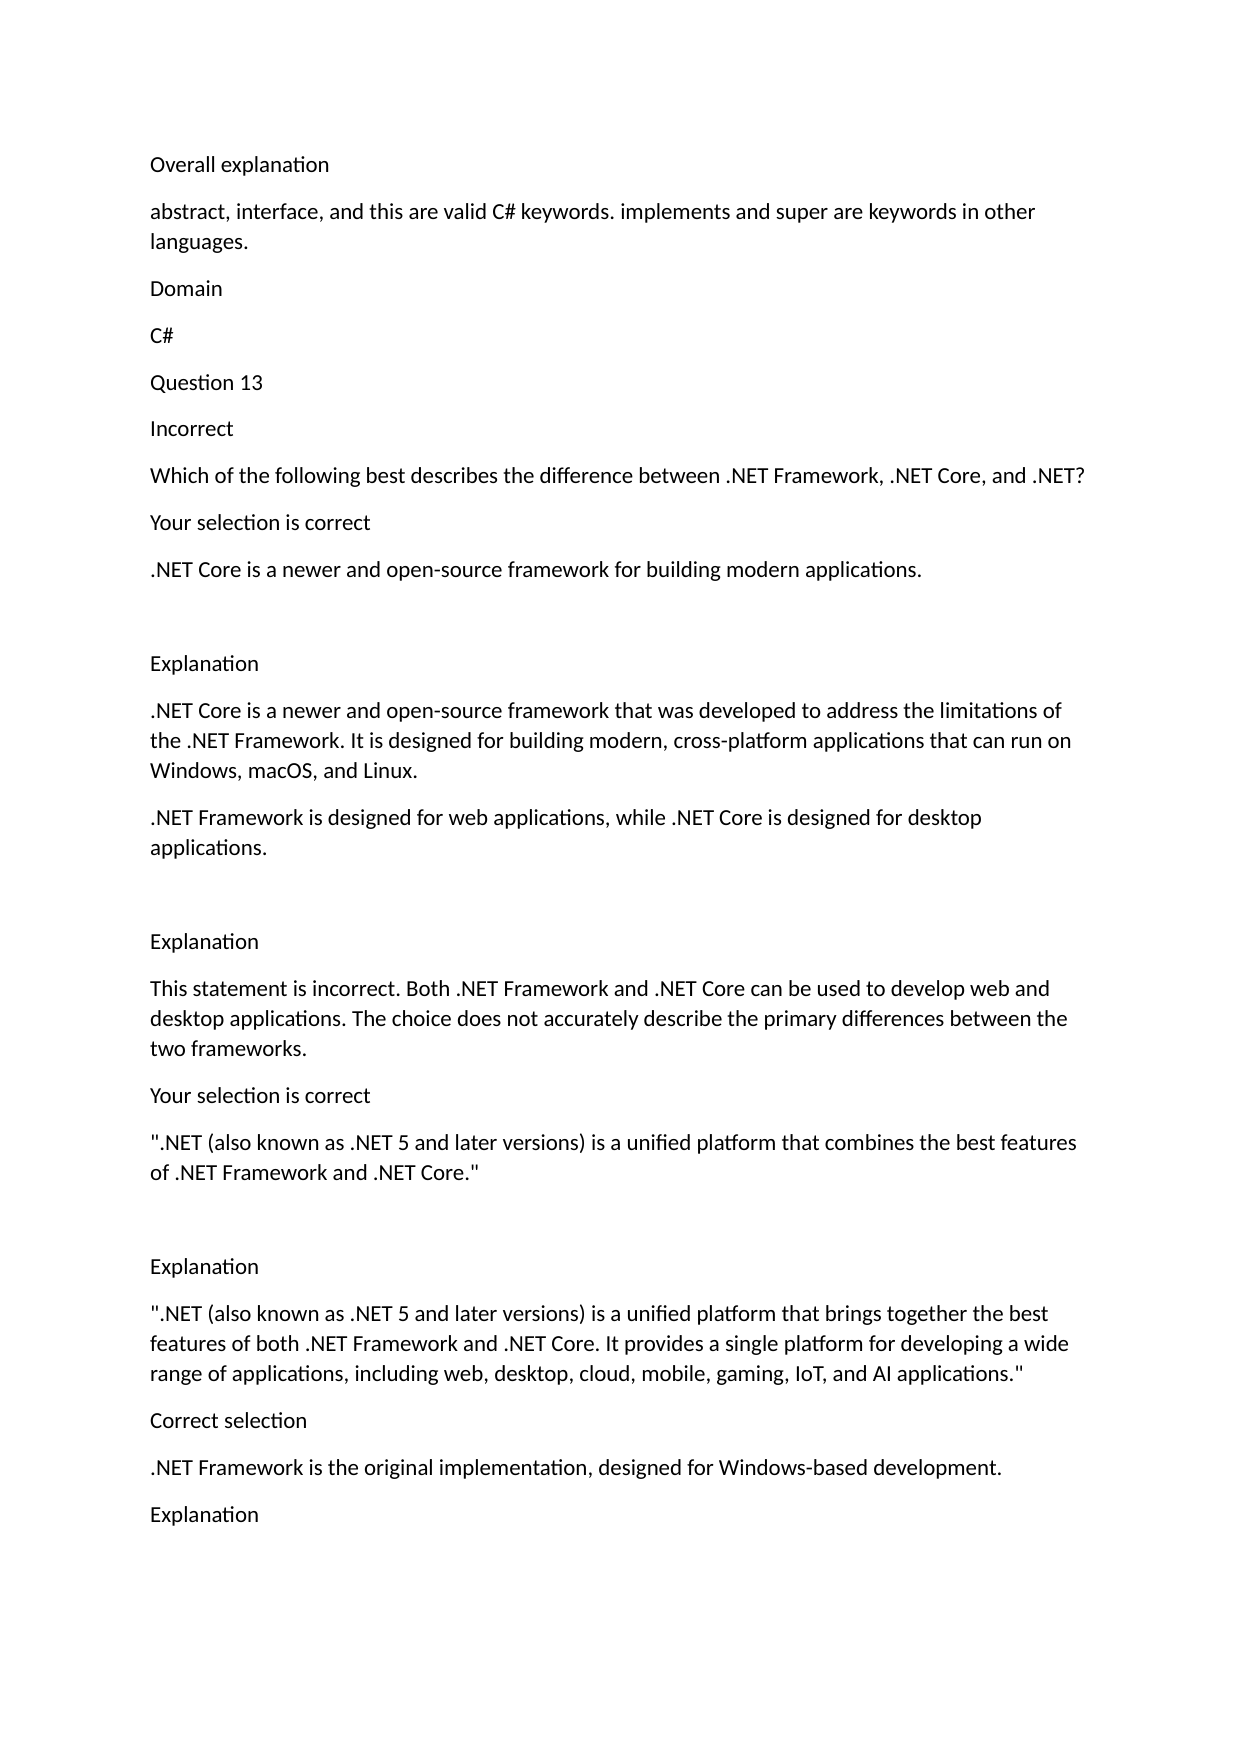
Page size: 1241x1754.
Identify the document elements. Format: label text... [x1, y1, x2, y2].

text .NET Core is a newer and open-source framework that was developed to address the limitations of the .NET Framework. It is designed for building modern, cross-platform applications that can run on Windows, macOS, and Linux. [150, 696, 1090, 784]
text Explanation [150, 1500, 1090, 1528]
text Which of the following best describes the difference between .NET Framework, .NET Core, and .NET? [150, 461, 1090, 489]
text ".NET (also known as .NET 5 and later versions) is a unified platform that combines the best features of .NET Framework and .NET Core." [150, 1128, 1090, 1186]
text ".NET (also known as .NET 5 and later versions) is a unified platform that brings together the best features of both .NET Framework and .NET Core. It provides a single platform for developing a wide range of applications, including web, desktop, cloud, mobile, gaming, IoT, and AI applications." [150, 1299, 1090, 1387]
text This statement is incorrect. Both .NET Framework and .NET Core can be used to develop web and desktop applications. The choice does not accurately describe the primary differences between the two frameworks. [150, 974, 1090, 1062]
text Explanation [150, 649, 1090, 677]
text .NET Core is a newer and open-source framework for building modern applications. [150, 555, 1090, 583]
text Explanation [150, 927, 1090, 955]
text Correct selection [150, 1406, 1090, 1434]
text .NET Framework is the original implementation, designed for Windows-based development. [150, 1453, 1090, 1481]
text Question 13 [150, 368, 1090, 396]
text Overall explanation [150, 150, 1090, 178]
text Your selection is correct [150, 508, 1090, 536]
text .NET Framework is designed for web applications, while .NET Core is designed for desktop applications. [150, 803, 1090, 861]
text C# [150, 321, 1090, 349]
text abstract, interface, and this are valid C# keywords. implements and super are keywords in other languages. [150, 197, 1090, 255]
text Incorrect [150, 414, 1090, 443]
text Explanation [150, 1252, 1090, 1280]
text Domain [150, 274, 1090, 302]
text Your selection is correct [150, 1081, 1090, 1109]
